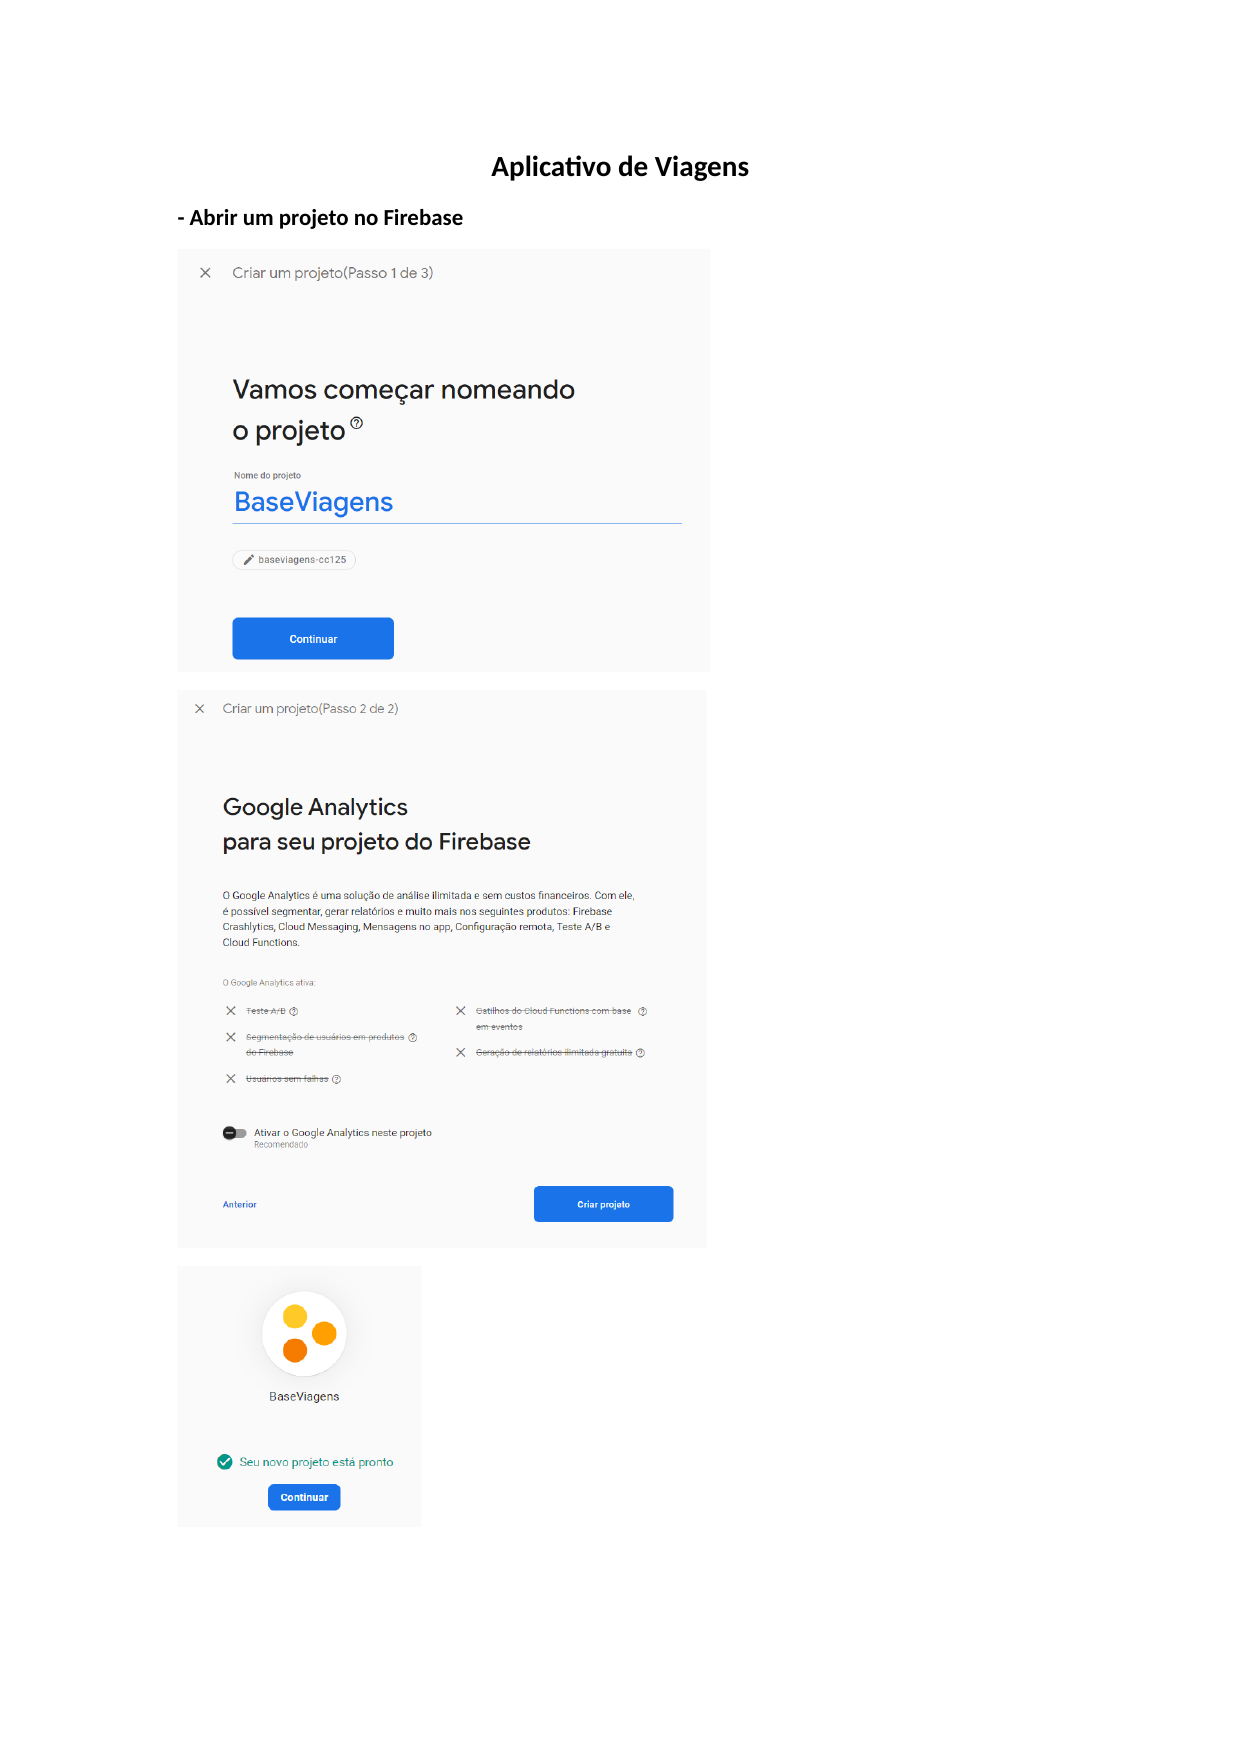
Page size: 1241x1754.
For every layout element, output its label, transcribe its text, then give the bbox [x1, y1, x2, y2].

picture [177, 690, 707, 1248]
text - Abrir um projeto no Firebase [177, 203, 1063, 231]
picture [177, 249, 711, 672]
picture [177, 1266, 422, 1527]
text Aplicativo de Viagens [177, 148, 1063, 183]
